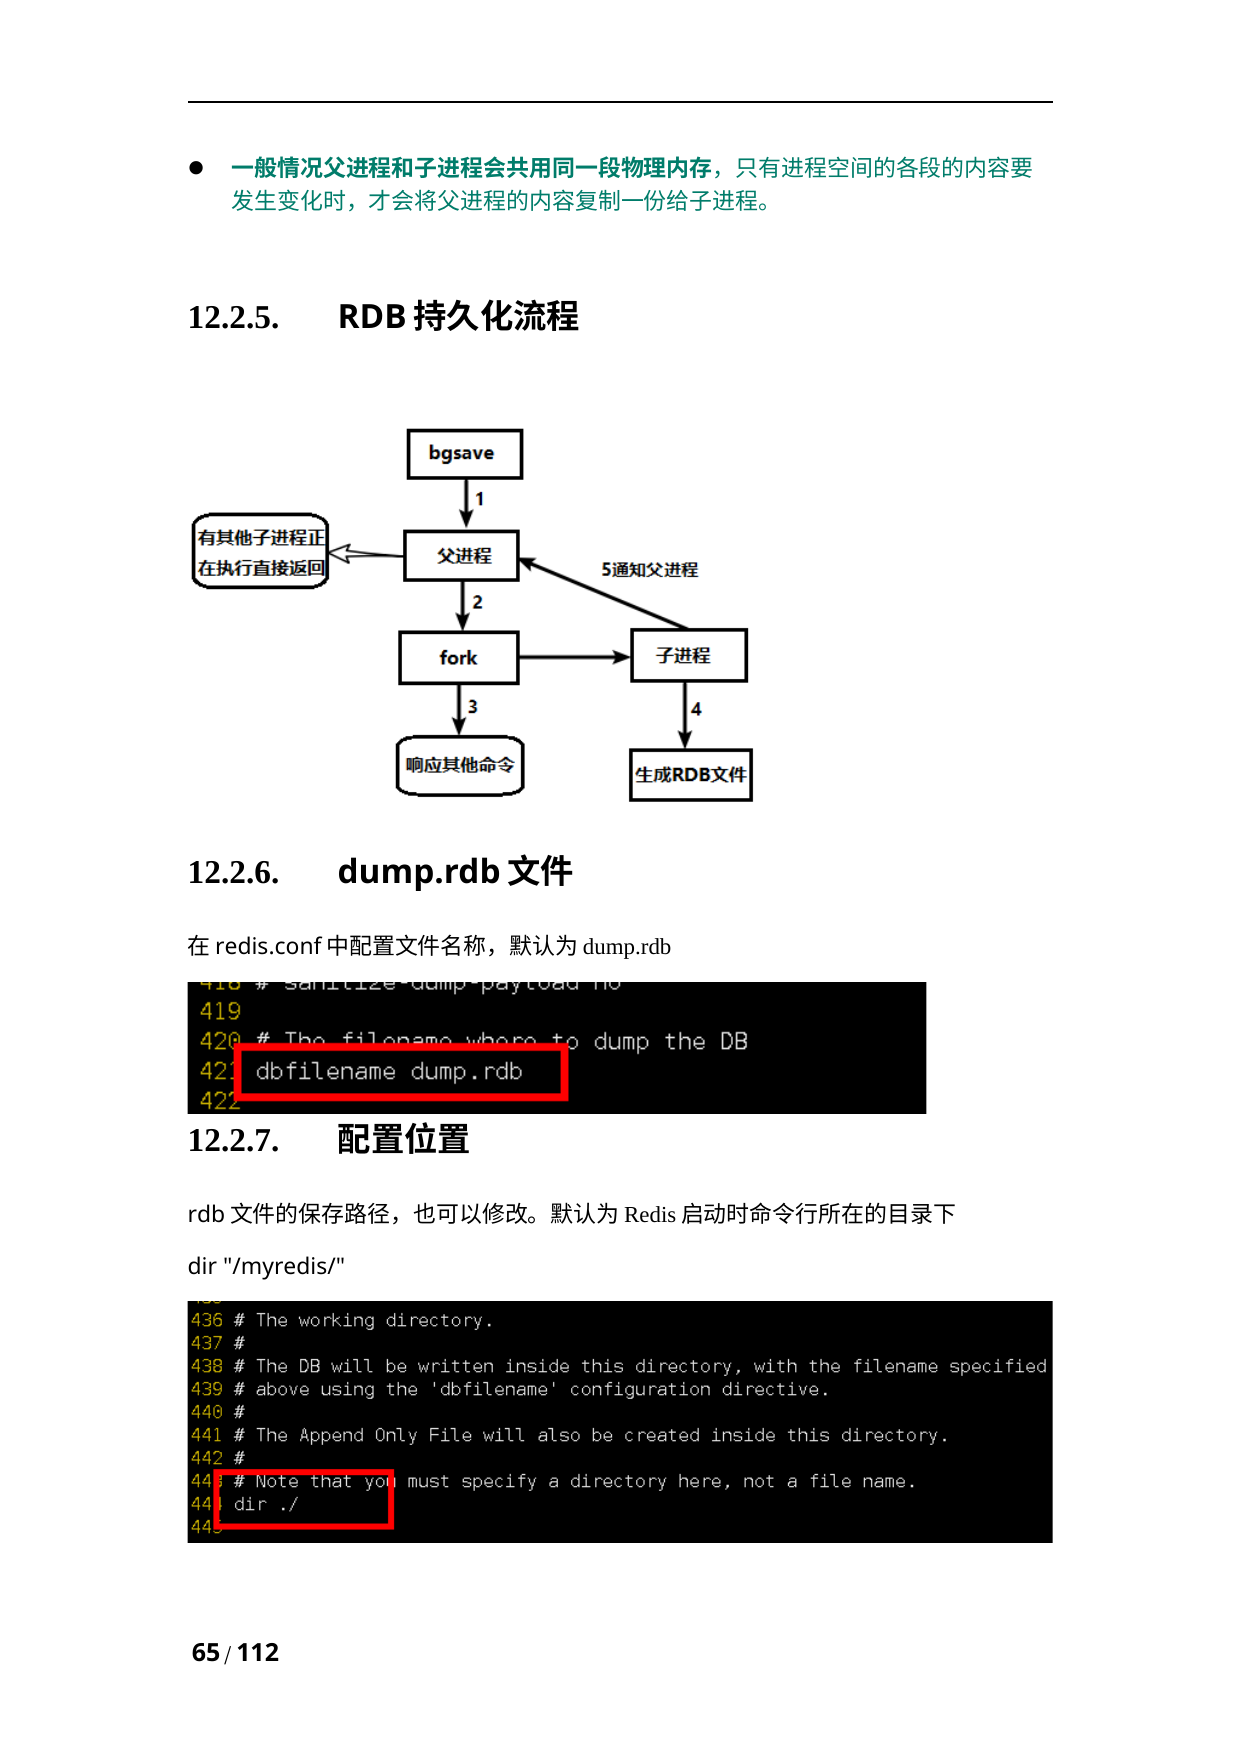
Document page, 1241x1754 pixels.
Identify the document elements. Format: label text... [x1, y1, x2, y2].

picture [187, 1301, 1053, 1543]
text dir "/myredis/" [187, 1250, 1053, 1281]
list 一般情况父进程和子进程会共用同一段物理内存，只有进程空间的各段的内容要发生变化时，才会将父进程的内容复制一份给子进程。 [187, 150, 1053, 216]
list dump.rdb文件 [187, 845, 1053, 894]
picture [187, 424, 764, 825]
text 在redis.conf中配置文件名称，默认为dump.rdb [187, 928, 1053, 961]
text rdb文件的保存路径，也可以修改。默认为Redis启动时命令行所在的目录下 [187, 1196, 1053, 1229]
list RDB持久化流程 [187, 289, 1053, 338]
list 配置位置 [187, 1113, 1053, 1161]
picture [187, 982, 927, 1114]
